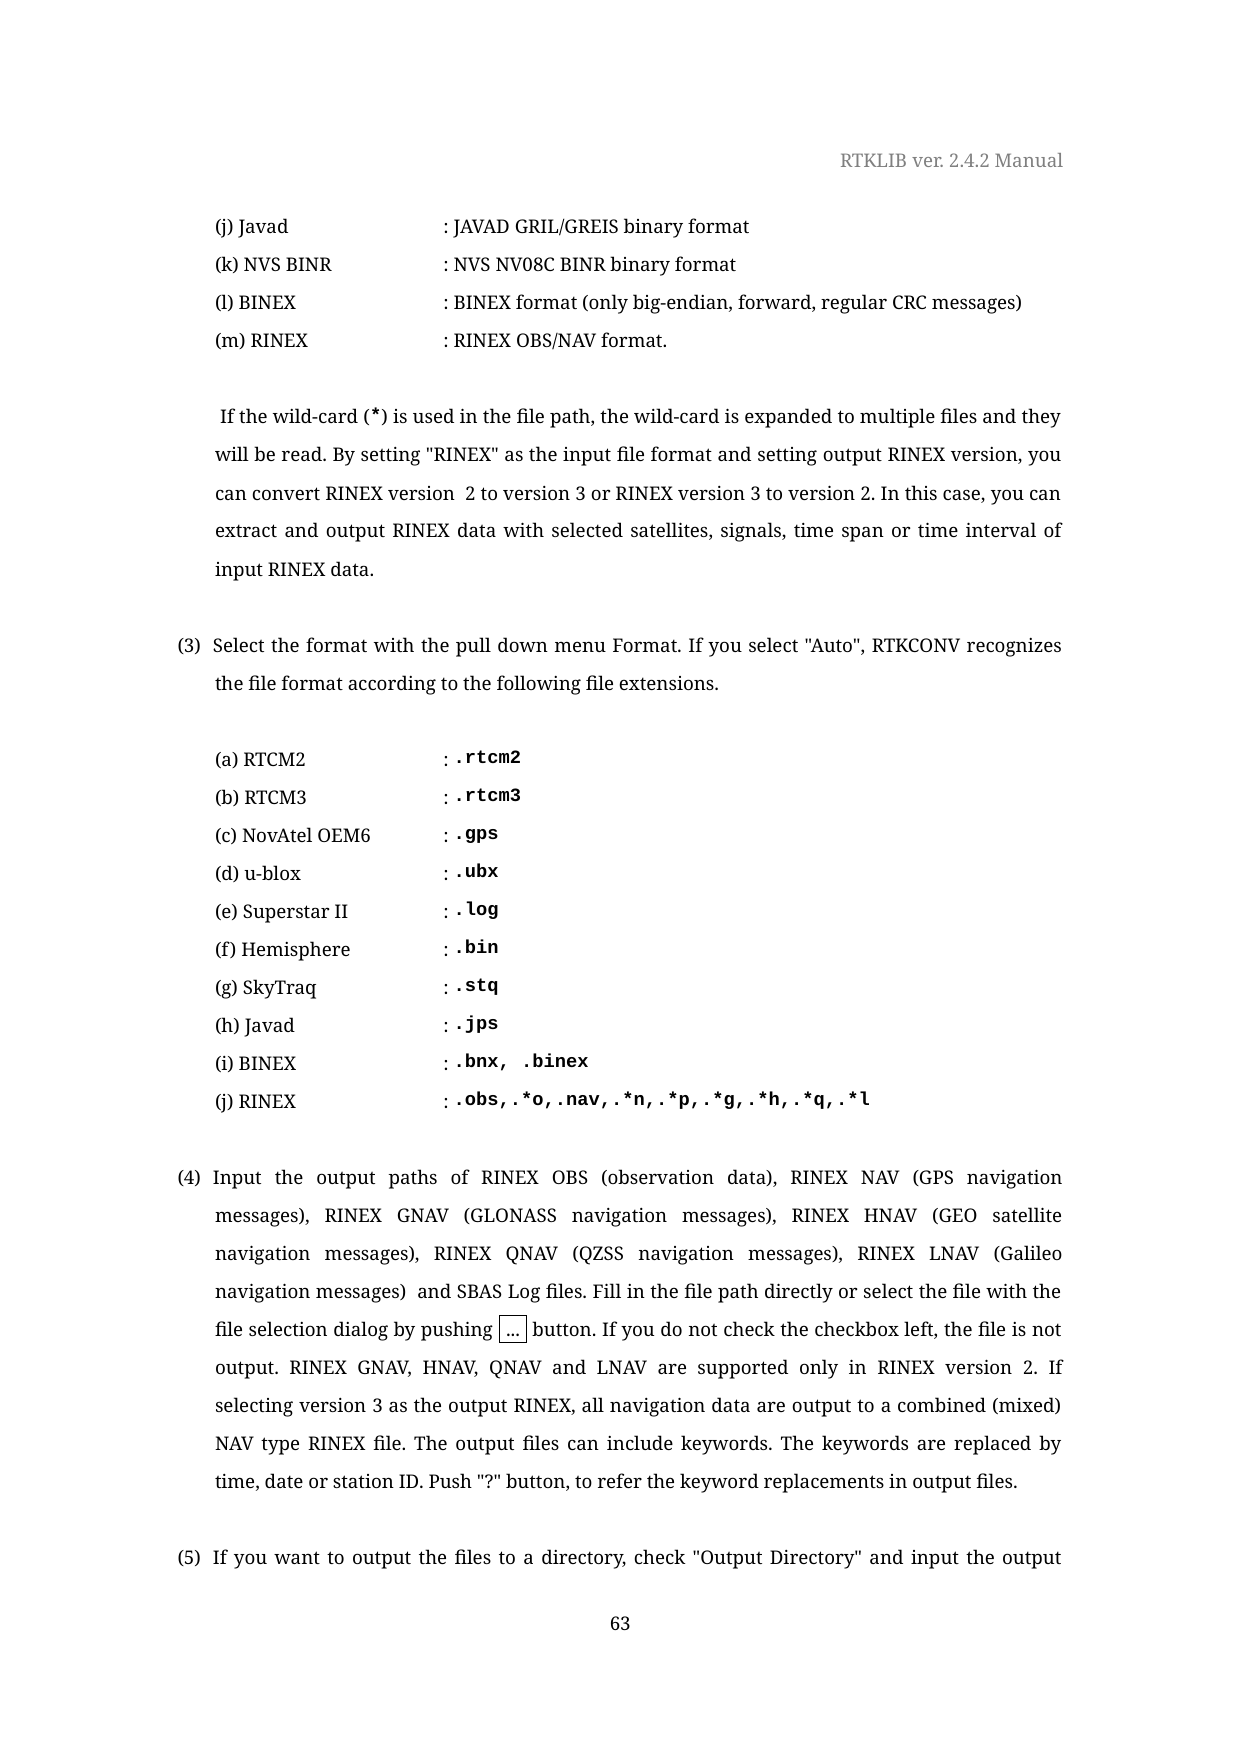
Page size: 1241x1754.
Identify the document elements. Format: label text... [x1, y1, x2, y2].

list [177, 207, 1063, 588]
list Select the format with the pull down menu Format. If you select "Auto", RTKCONV recognizes the file format according to the following file extensions. (a) RTCM2 : .rtcm2 (b) RTCM3 : .rtcm3 (c) NovAtel OEM6 : .gps (d) u-blox : .ubx (e) Superstar II : .log (f) Hemisphere : .bin (g) SkyTraq : .stq (h) Javad : .jps (i) BINEX : .bnx, .binex (j) RINEX : .obs,.*o,.nav,.*n,.*p,.*g,.*h,.*q,.*l [177, 626, 1063, 1120]
list Input the output paths of RINEX OBS (observation data), RINEX NAV (GPS navigation messages), RINEX GNAV (GLONASS navigation messages), RINEX HNAV (GEO satellite navigation messages), RINEX QNAV (QZSS navigation messages), RINEX LNAV (Galileo navigation messages) and SBAS Log files. Fill in the file path directly or select the file with the file selection dialog by pushing ... button. If you do not check the checkbox left, the file is not output. RINEX GNAV, HNAV, QNAV and LNAV are supported only in RINEX version 2. If selecting version 3 as the output RINEX, all navigation data are output to a combined (mixed) NAV type RINEX file. The output files can include keywords. The keywords are replaced by time, date or station ID. Push "?" button, to refer the keyword replacements in output files. [177, 1158, 1063, 1538]
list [177, 1538, 1063, 1576]
